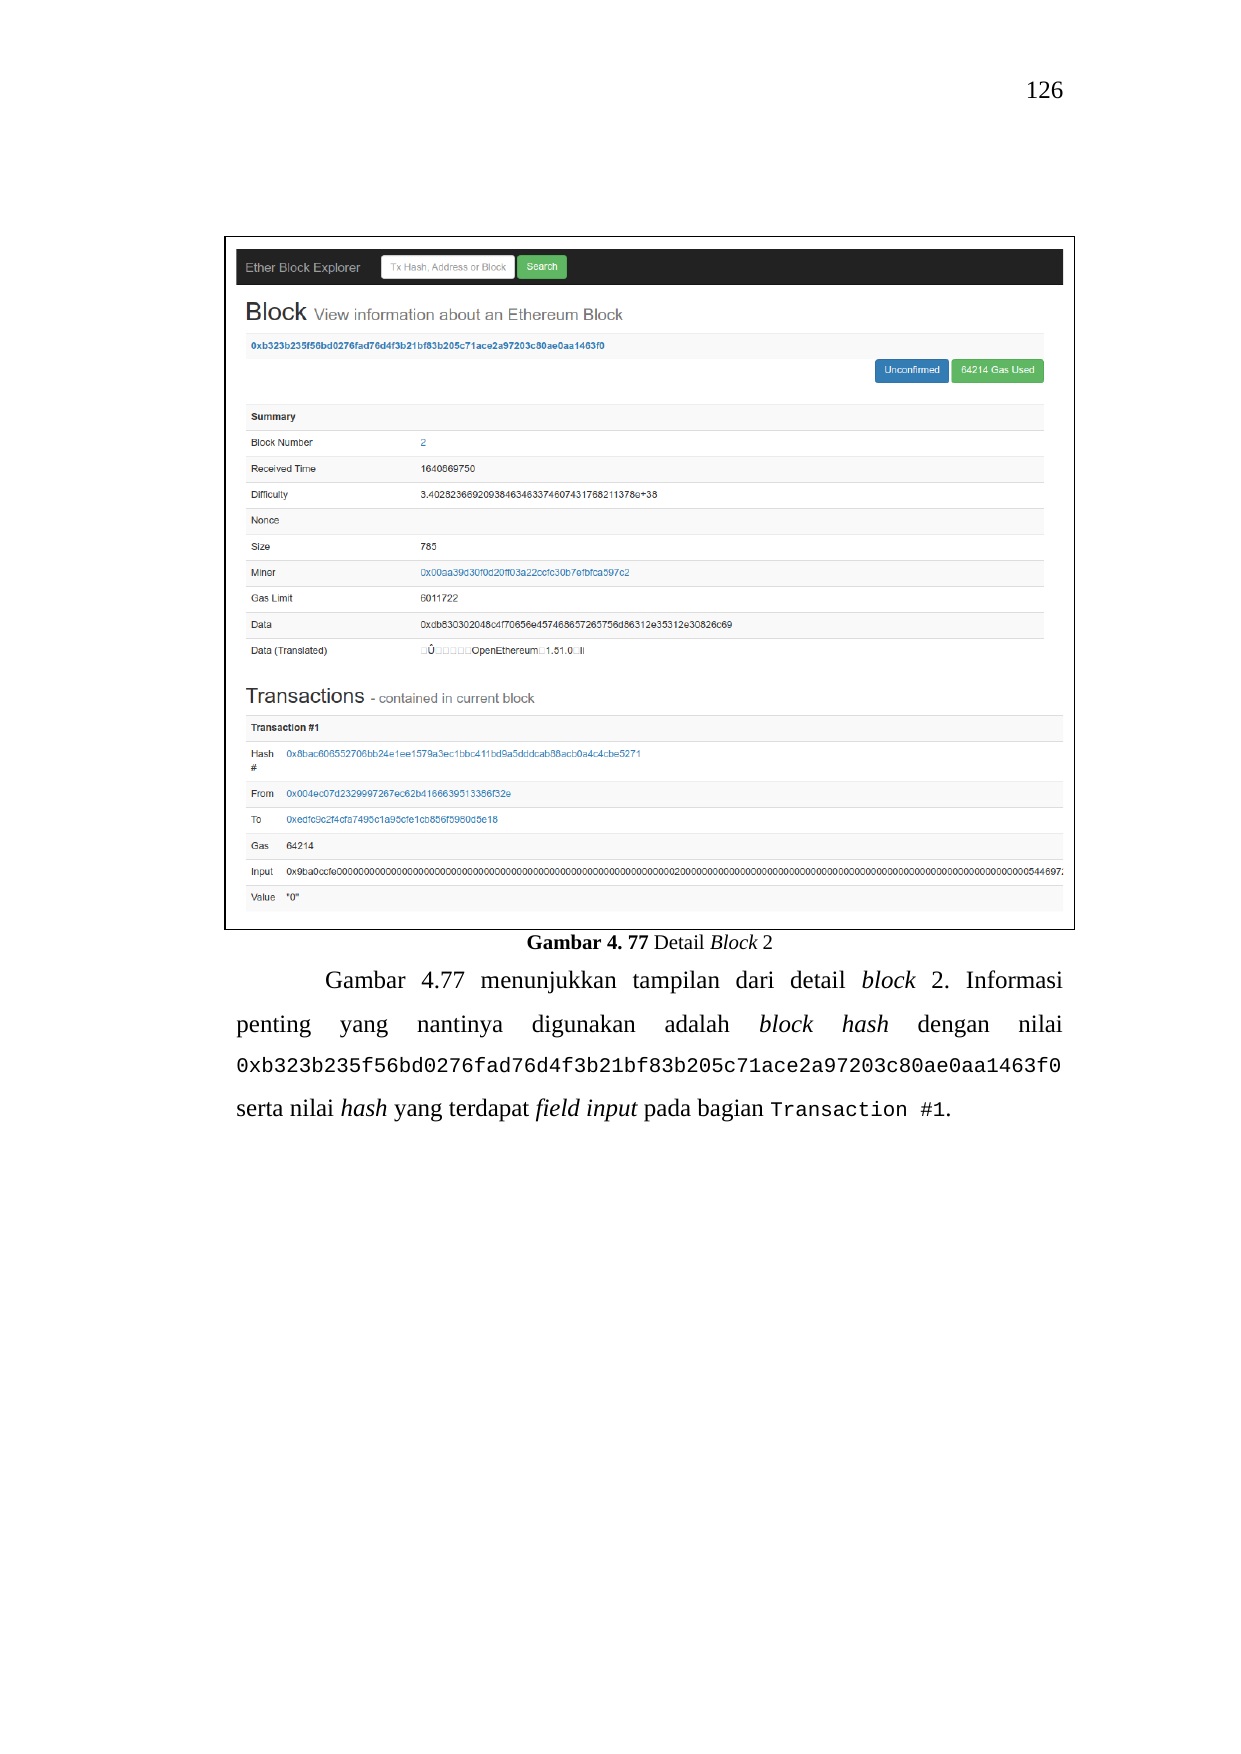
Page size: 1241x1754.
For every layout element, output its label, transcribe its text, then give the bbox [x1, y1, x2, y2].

table_header [226, 237, 1074, 928]
text Gambar 4. 77 Detail Block 2 [236, 930, 1063, 954]
text Gambar 4.77 menunjukkan tampilan dari detail block 2. Informasi penting yang nantinya digunakan adalah block hash dengan nilai 0xb323b235f56bd0276fad76d4f3b21bf83b205c71ace2a97203c80ae0aa1463f0 serta nilai hash yang terdapat field input pada bagian Transaction #1. [236, 966, 1063, 1123]
picture [236, 249, 1064, 915]
